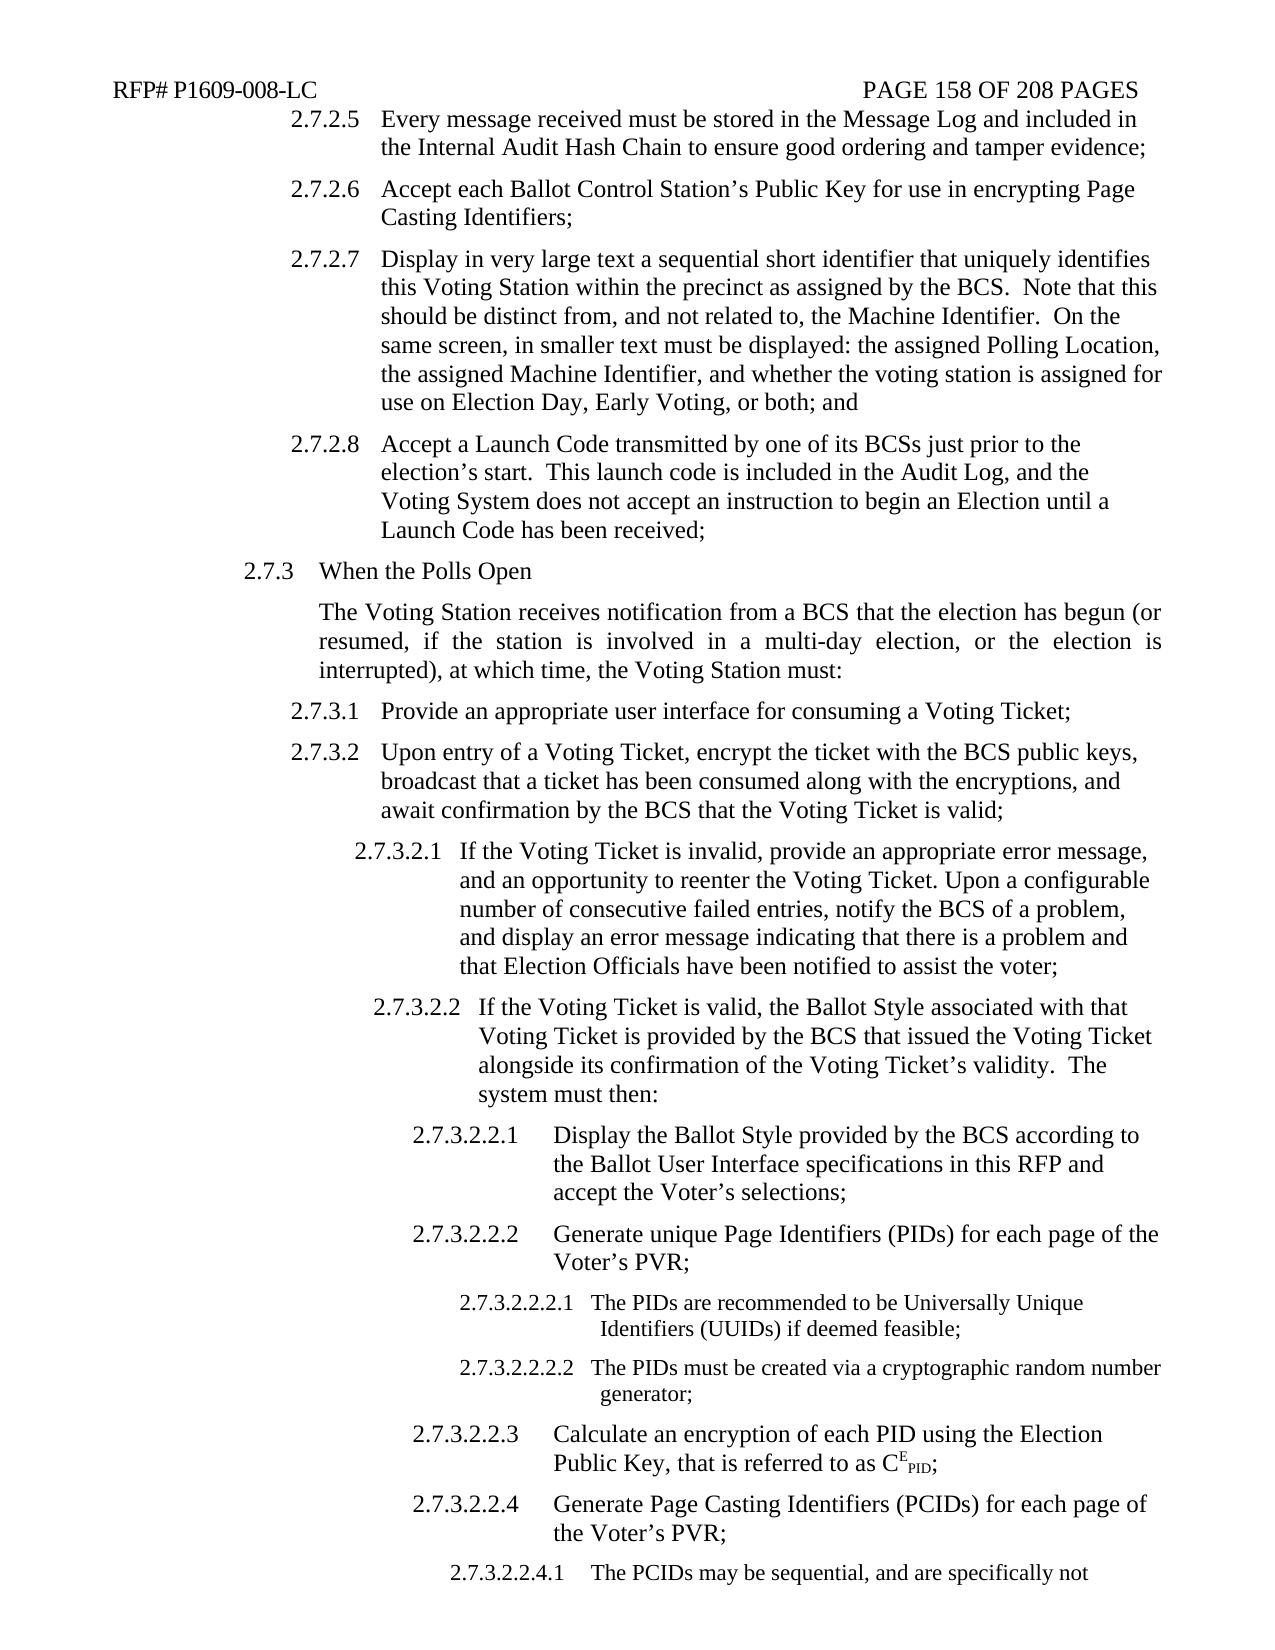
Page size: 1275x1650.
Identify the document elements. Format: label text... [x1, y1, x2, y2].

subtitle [450, 1559, 1162, 1586]
subtitle Generate unique Page Identifiers (PIDs) for each page of the Voter’s PVR; [412, 1219, 1162, 1276]
subtitle If the Voting Ticket is valid, the Ballot Style associated with that Voting Ticket is provided by the BCS that issued the Voting Ticket alongside its confirmation of the Voting Ticket’s validity. The system must then: [373, 992, 1162, 1107]
subtitle Display in very large text a sequential short identifier that uniquely identifies this Voting Station within the precinct as assigned by the BCS. Note that this should be distinct from, and not related to, the Machine Identifier. On the same screen, in smaller text must be displayed: the assigned Polling Location, the assigned Machine Identifier, and whether the voting station is assigned for use on Election Day, Early Voting, or both; and [291, 244, 1162, 416]
subtitle Calculate an encryption of each PID using the Election Public Key, that is referred to as CEPID; [412, 1419, 1162, 1477]
subtitle Generate Page Casting Identifiers (PCIDs) for each page of the Voter’s PVR; [412, 1489, 1162, 1547]
subtitle Accept each Ballot Control Station’s Public Key for use in encrypting Page Casting Identifiers; [291, 174, 1162, 231]
subtitle Display the Ballot Style provided by the BCS according to the Ballot User Interface specifications in this RFP and accept the Voter’s selections; [412, 1120, 1162, 1206]
subtitle When the Polls Open [244, 556, 1162, 585]
subtitle The PIDs must be created via a cryptographic random number generator; [459, 1354, 1162, 1407]
subtitle Accept a Launch Code transmitted by one of its BCSs just prior to the election’s start. This launch code is included in the Audit Log, and the Voting System does not accept an instruction to begin an Election until a Launch Code has been received; [291, 429, 1162, 544]
subtitle If the Voting Ticket is invalid, provide an appropriate error message, and an opportunity to reenter the Voting Ticket. Upon a configurable number of consecutive failed entries, notify the BCS of a problem, and display an error message indicating that there is a problem and that Election Officials have been notified to assist the voter; [354, 836, 1162, 980]
subtitle Every message received must be stored in the Message Log and included in the Internal Audit Hash Chain to ensure good ordering and tamper evidence; [291, 104, 1162, 161]
subtitle Upon entry of a Voting Ticket, encrypt the ticket with the BCS public keys, broadcast that a ticket has been consumed along with the encryptions, and await confirmation by the BCS that the Voting Ticket is valid; [291, 737, 1162, 824]
text The Voting Station receives notification from a BCS that the election has begun (or resumed, if the station is involved in a multi-day election, or the election is interrupted), at which time, the Voting Station must: [319, 597, 1162, 684]
subtitle The PIDs are recommended to be Universally Unique Identifiers (UUIDs) if deemed feasible; [459, 1289, 1162, 1341]
subtitle Provide an appropriate user interface for consuming a Voting Ticket; [291, 696, 1162, 725]
